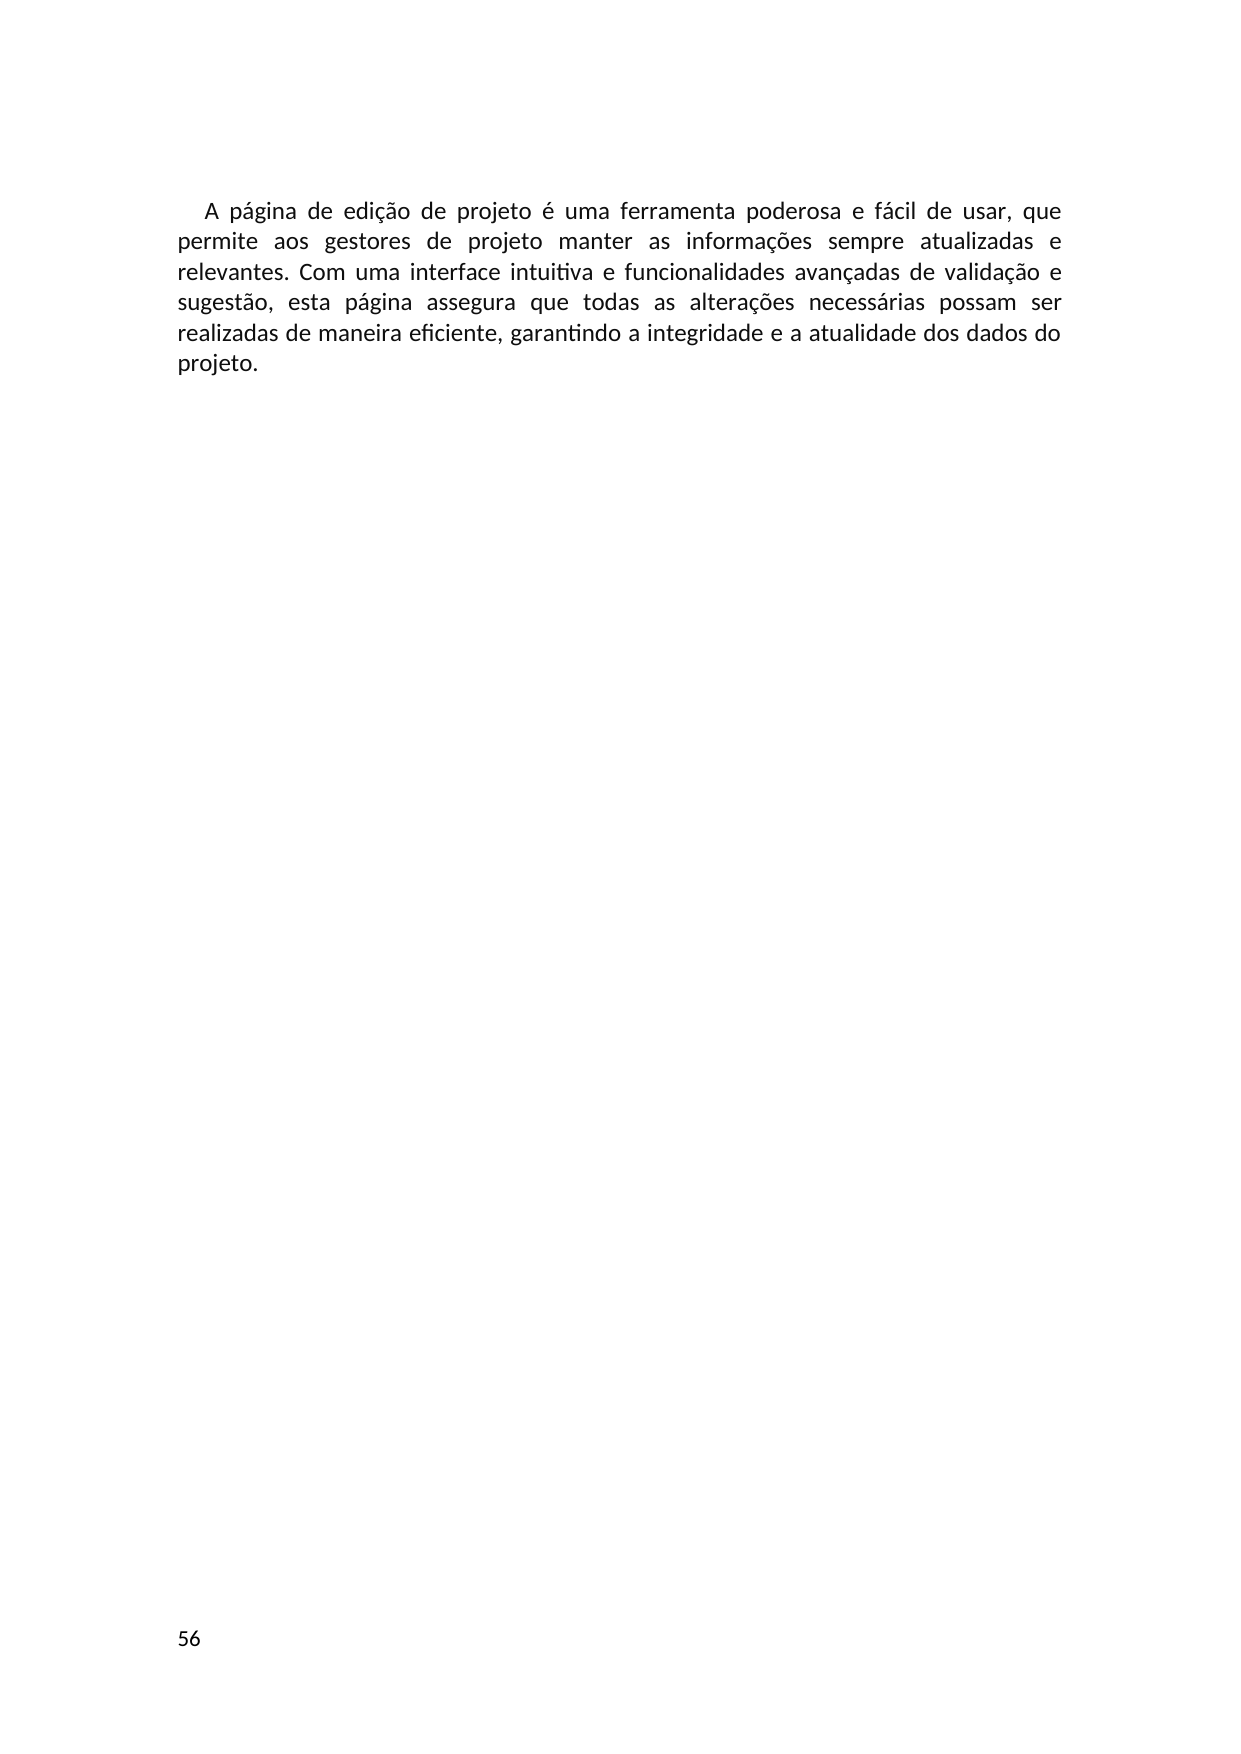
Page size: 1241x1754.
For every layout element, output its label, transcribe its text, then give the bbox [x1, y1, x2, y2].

text A página de edição de projeto é uma ferramenta poderosa e fácil de usar, que permite aos gestores de projeto manter as informações sempre atualizadas e relevantes. Com uma interface intuitiva e funcionalidades avançadas de validação e sugestão, esta página assegura que todas as alterações necessárias possam ser realizadas de maneira eficiente, garantindo a integridade e a atualidade dos dados do projeto. [177, 195, 1063, 378]
